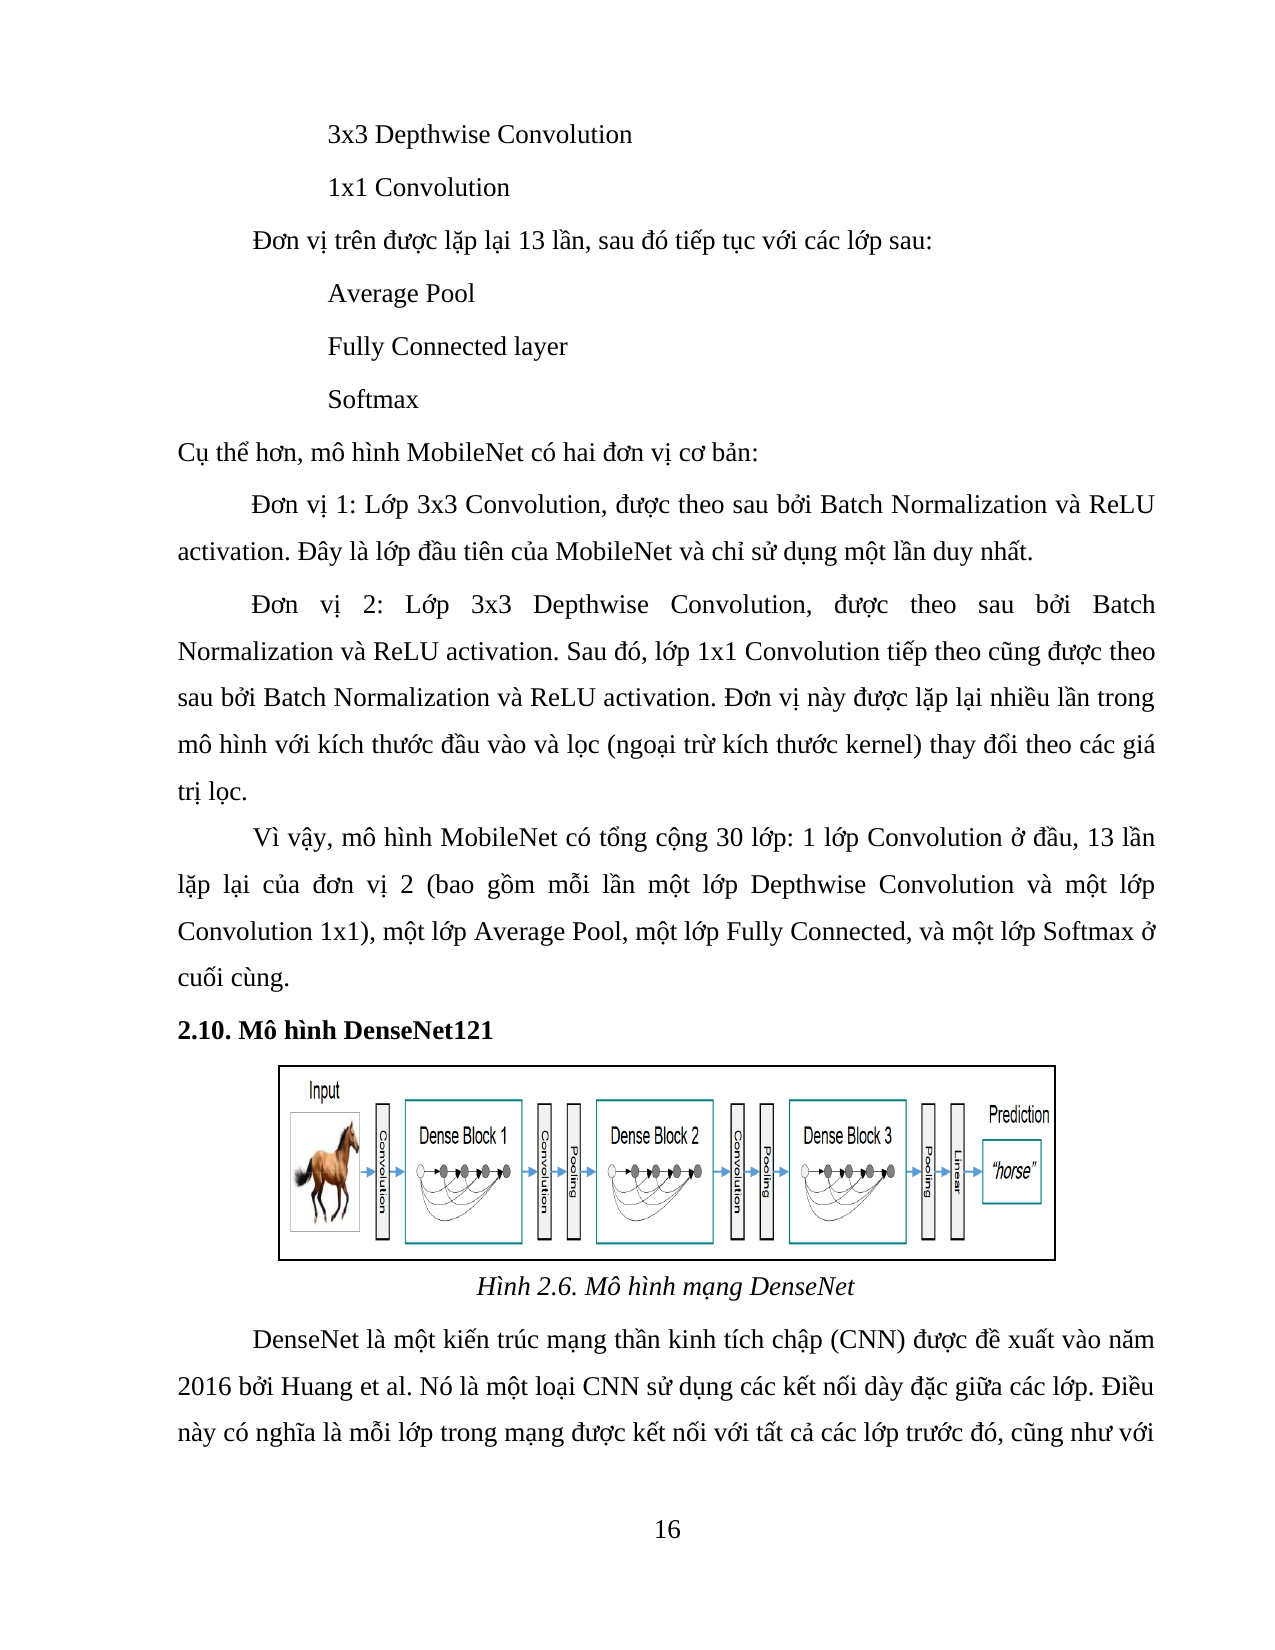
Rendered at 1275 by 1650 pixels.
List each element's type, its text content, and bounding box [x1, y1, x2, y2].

subtitle Đơn vị 2: Lớp 3x3 Depthwise Convolution, được theo sau bởi Batch Normalization và ReLU activation. Sau đó, lớp 1x1 Convolution tiếp theo cũng được theo sau bởi Batch Normalization và ReLU activation. Đơn vị này được lặp lại nhiều lần trong mô hình với kích thước đầu vào và lọc (ngoại trừ kích thước kernel) thay đổi theo các giá trị lọc. [177, 588, 1157, 806]
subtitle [177, 1067, 1157, 1447]
subtitle Softmax [252, 383, 1157, 414]
subtitle 3x3 Depthwise Convolution [252, 118, 1157, 149]
subtitle Average Pool [327, 277, 1157, 308]
subtitle Fully Connected layer [327, 330, 1157, 361]
subtitle Đơn vị trên được lặp lại 13 lần, sau đó tiếp tục với các lớp sau: [252, 224, 1157, 255]
subtitle Đơn vị 1: Lớp 3x3 Convolution, được theo sau bởi Batch Normalization và ReLU activation. Đây là lớp đầu tiên của MobileNet và chỉ sử dụng một lần duy nhất. [177, 488, 1157, 566]
subtitle 1x1 Convolution [252, 171, 1157, 202]
picture [280, 1067, 1054, 1259]
subtitle Cụ thể hơn, mô hình MobileNet có hai đơn vị cơ bản​​: [177, 436, 1157, 467]
subtitle Vì vậy, mô hình MobileNet có tổng cộng 30 lớp: 1 lớp Convolution ở đầu, 13 lần lặp lại của đơn vị 2 (bao gồm mỗi lần một lớp Depthwise Convolution và một lớp Convolution 1x1), một lớp Average Pool, một lớp Fully Connected, và một lớp Softmax ở cuối cùng. [177, 821, 1157, 993]
subtitle Mô hình DenseNet121 [177, 1014, 1157, 1046]
